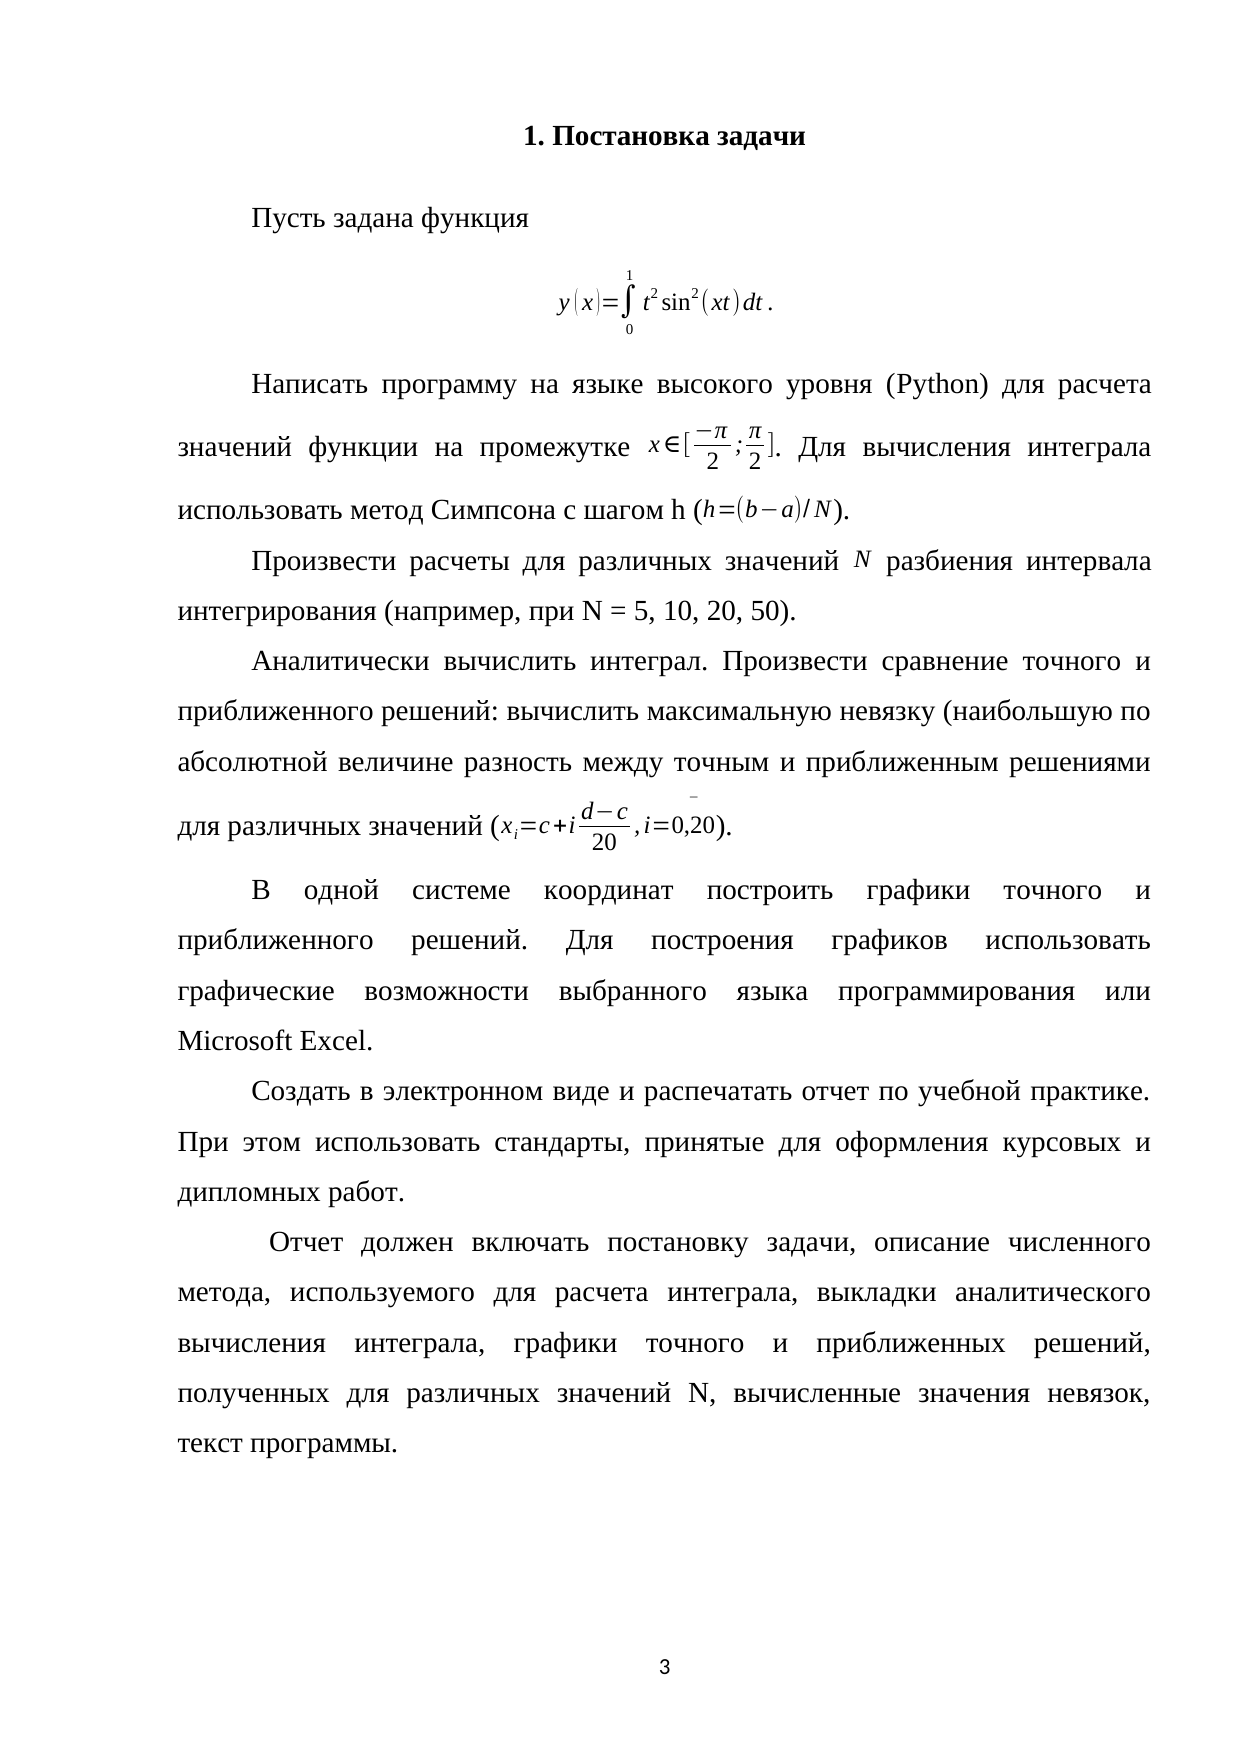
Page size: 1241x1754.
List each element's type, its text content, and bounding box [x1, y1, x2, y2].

text Произвести расчеты для различных значений разбиения интервала интегрирования (например, при N = 5, 10, 20, 50). [177, 543, 1152, 626]
text Аналитически вычислить интеграл. Произвести сравнение точного и приближенного решений: вычислить максимальную невязку (наибольшую по абсолютной величине разность между точным и приближенным решениями для различных значений (). [177, 643, 1152, 855]
text Отчет должен включать постановку задачи, описание численного метода, используемого для расчета интеграла, выкладки аналитического вычисления интеграла, графики точного и приближенных решений, полученных для различных значений N, вычисленные значения невязок, текст программы. [177, 1224, 1152, 1459]
subtitle 1. Постановка задачи [177, 118, 1152, 152]
text Создать в электронном виде и распечатать отчет по учебной практике. При этом использовать стандарты, принятые для оформления курсовых и дипломных работ. [177, 1073, 1152, 1207]
text В одной системе координат построить графики точного и приближенного решений. Для построения графиков использовать графические возможности выбранного языка программирования или Microsoft Excel. [177, 872, 1152, 1057]
text Написать программу на языке высокого уровня (Python) для расчета значений функции на промежутке . Для вычисления интеграла использовать метод Симпсона с шагом h (). [177, 366, 1152, 526]
text Пусть задана функция [177, 200, 1152, 233]
